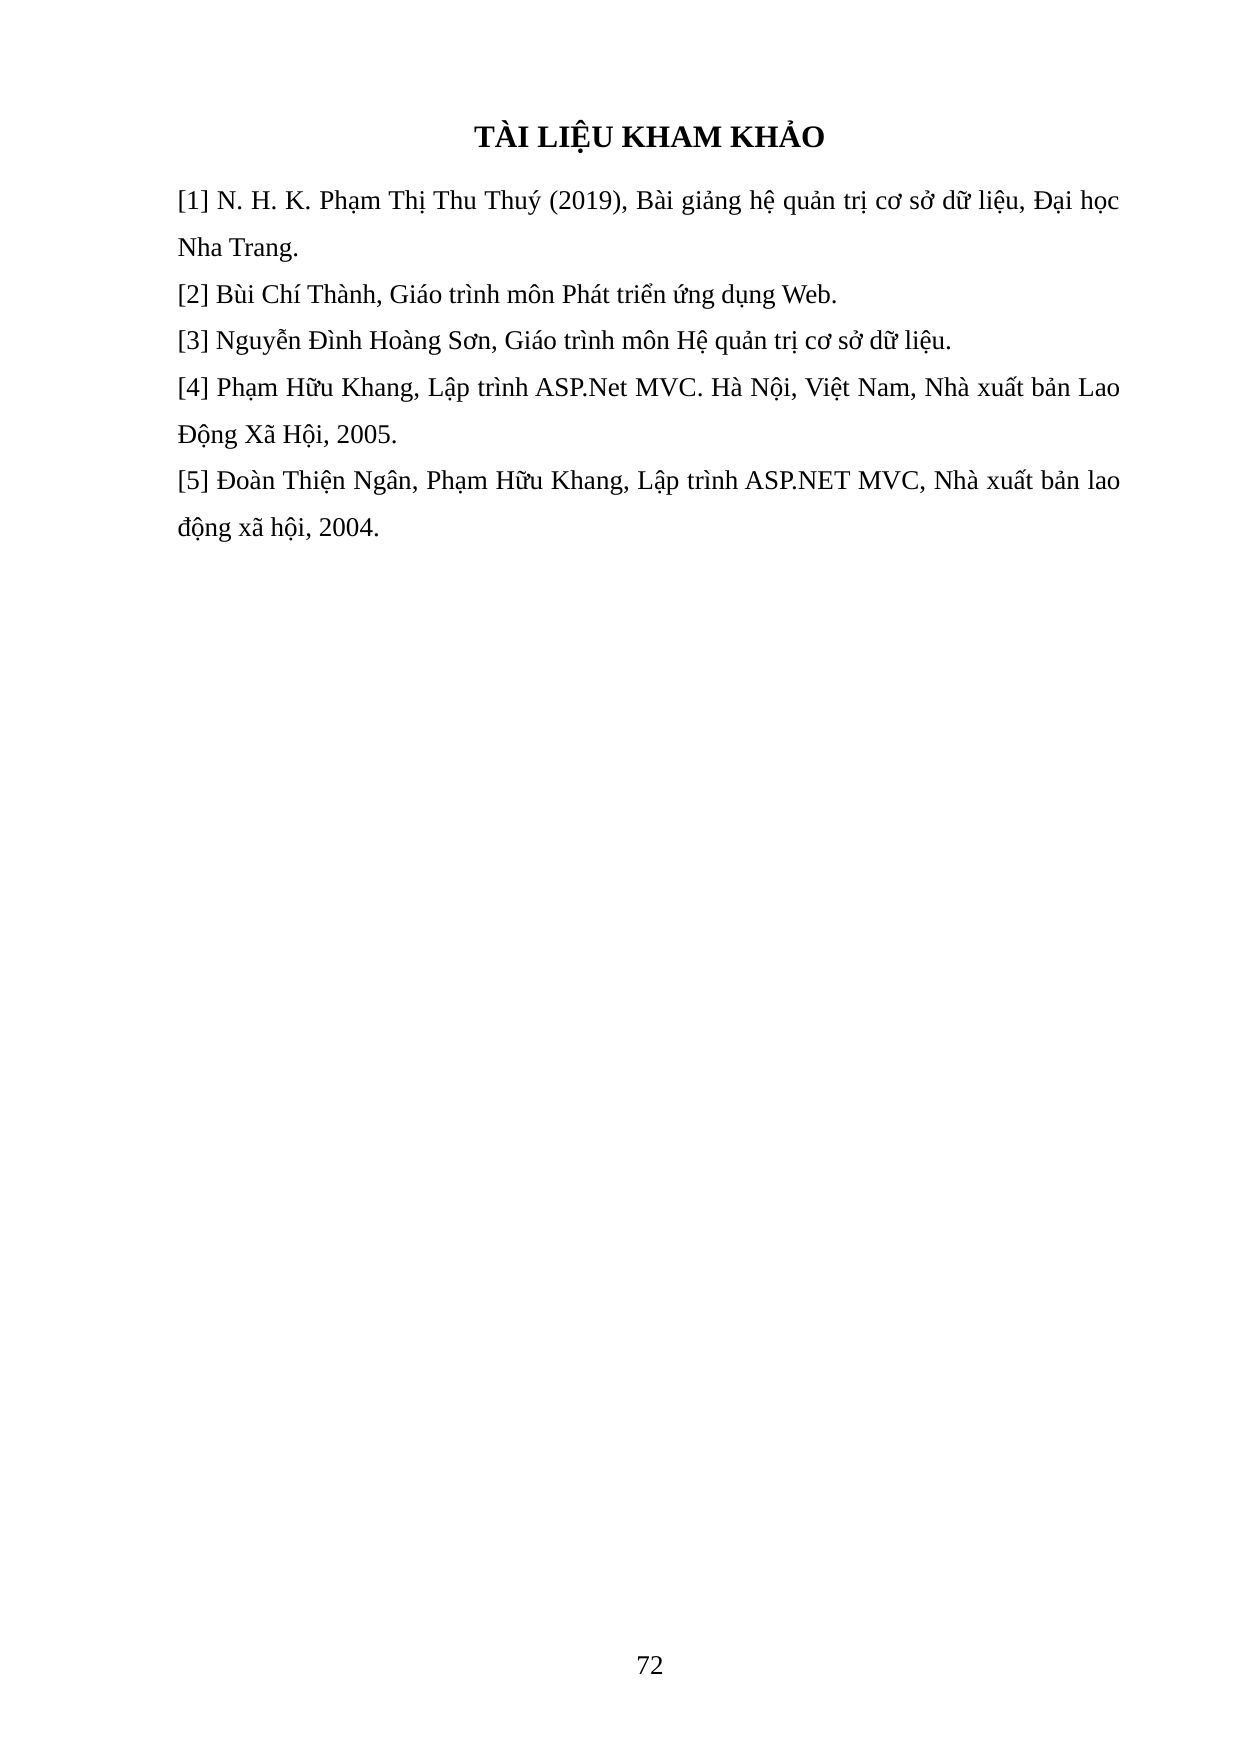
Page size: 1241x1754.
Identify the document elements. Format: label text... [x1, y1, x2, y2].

text [4] Phạm Hữu Khang, Lập trình ASP.Net MVC. Hà Nội, Việt Nam, Nhà xuất bản Lao Động Xã Hội, 2005. [177, 371, 1122, 449]
text [3] Nguyễn Đình Hoàng Sơn, Giáo trình môn Hệ quản trị cơ sở dữ liệu. [177, 324, 1122, 356]
text [2] Bùi Chí Thành, Giáo trình môn Phát triển ứng dụng Web. [177, 278, 1122, 309]
text [1] N. H. K. Phạm Thị Thu Thuý (2019), Bài giảng hệ quản trị cơ sở dữ liệu, Đại học Nha Trang. [177, 184, 1122, 262]
text [5] Đoàn Thiện Ngân, Phạm Hữu Khang, Lập trình ASP.NET MVC, Nhà xuất bản lao động xã hội, 2004. [177, 464, 1122, 542]
subtitle TÀI LIỆU KHAM KHẢO [177, 118, 1122, 154]
